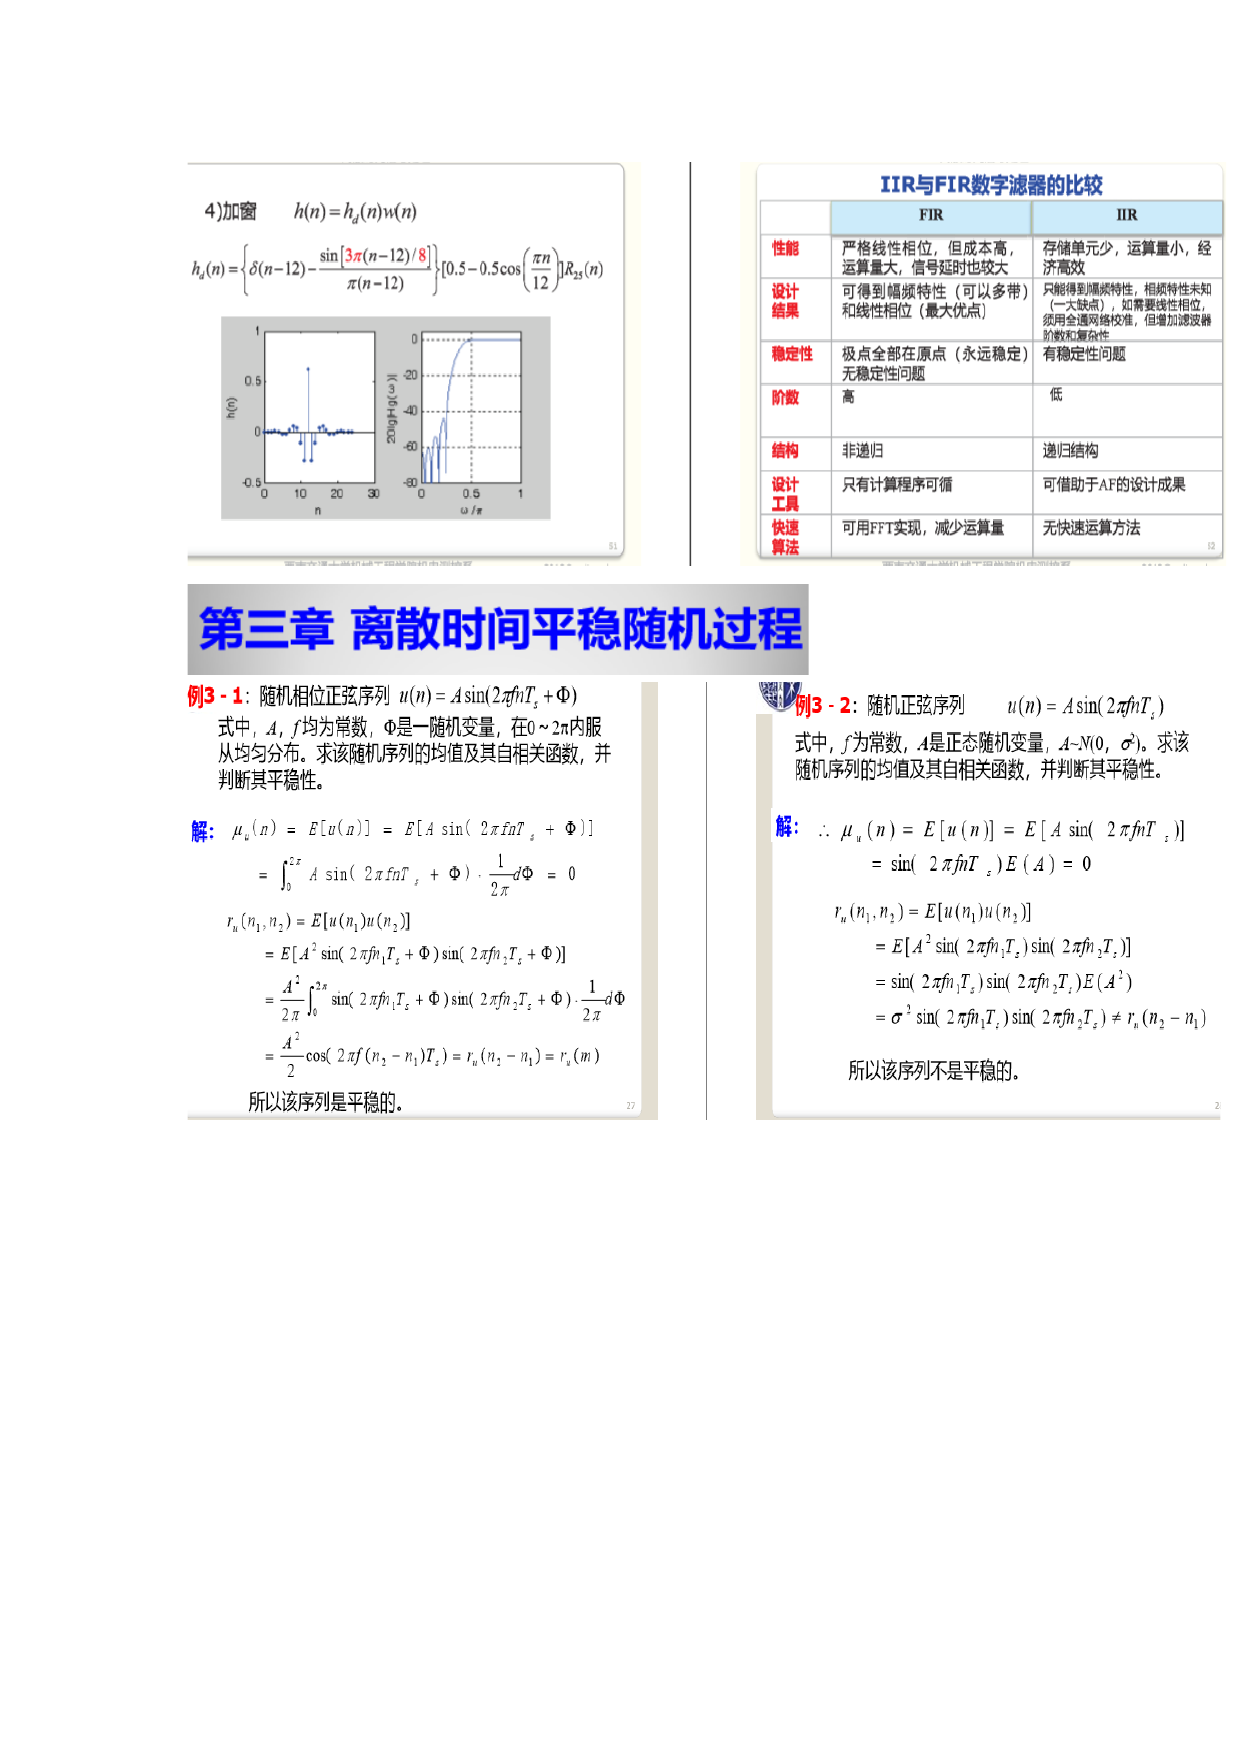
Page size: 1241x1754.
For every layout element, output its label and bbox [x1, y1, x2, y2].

picture [187, 682, 1221, 1120]
picture [187, 584, 809, 675]
picture [187, 162, 1227, 566]
